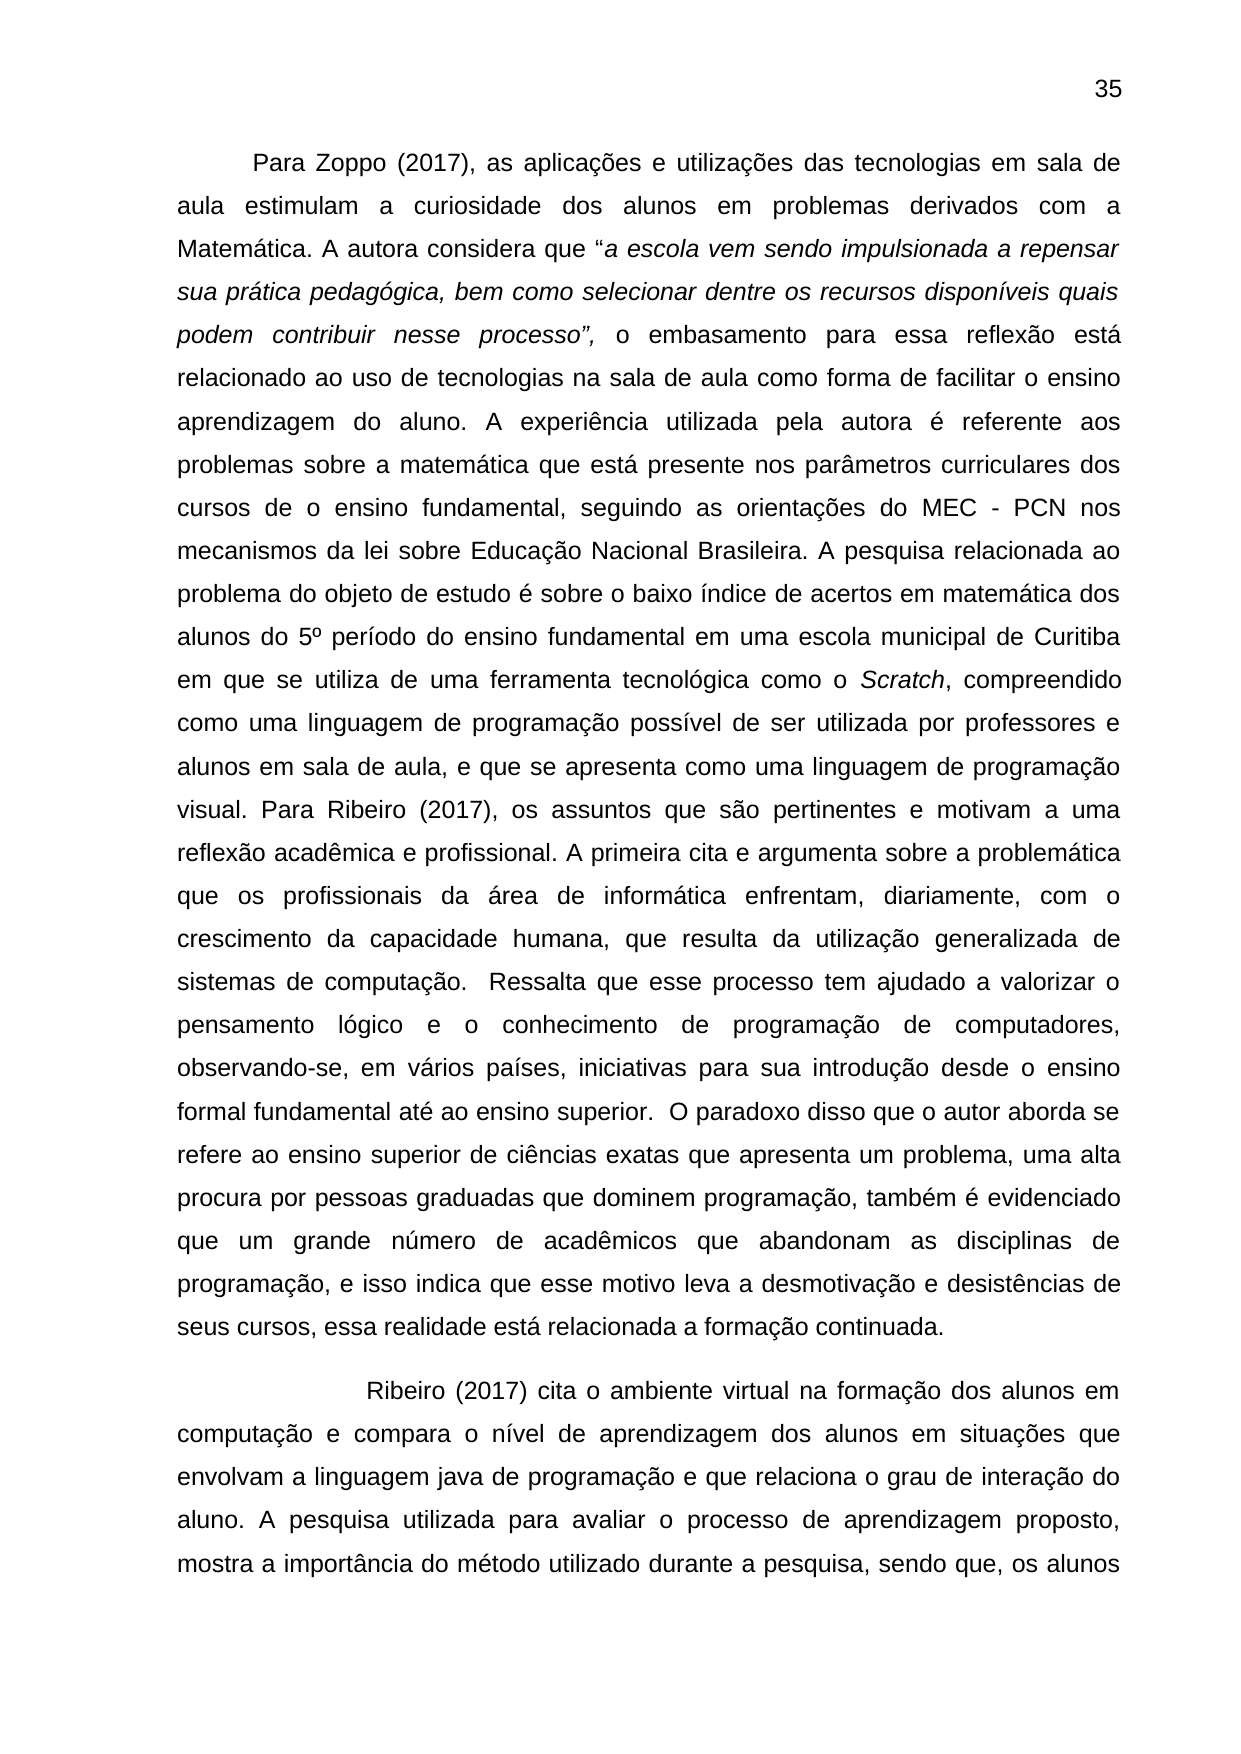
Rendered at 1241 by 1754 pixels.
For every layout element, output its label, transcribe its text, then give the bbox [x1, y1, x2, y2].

text Para Zoppo (2017), as aplicações e utilizações das tecnologias em sala de aula estimulam a curiosidade dos alunos em problemas derivados com a Matemática. A autora considera que “a escola vem sendo impulsionada a repensar sua prática pedagógica, bem como selecionar dentre os recursos disponíveis quais podem contribuir nesse processo”, o embasamento para essa reflexão está relacionado ao uso de tecnologias na sala de aula como forma de facilitar o ensino aprendizagem do aluno. A experiência utilizada pela autora é referente aos problemas sobre a matemática que está presente nos parâmetros curriculares dos cursos de o ensino fundamental, seguindo as orientações do MEC - PCN nos mecanismos da lei sobre Educação Nacional Brasileira. A pesquisa relacionada ao problema do objeto de estudo é sobre o baixo índice de acertos em matemática dos alunos do 5º período do ensino fundamental em uma escola municipal de Curitiba em que se utiliza de uma ferramenta tecnológica como o Scratch, compreendido como uma linguagem de programação possível de ser utilizada por professores e alunos em sala de aula, e que se apresenta como uma linguagem de programação visual. Para Ribeiro (2017), os assuntos que são pertinentes e motivam a uma reflexão acadêmica e profissional. A primeira cita e argumenta sobre a problemática que os profissionais da área de informática enfrentam, diariamente, com o crescimento da capacidade humana, que resulta da utilização generalizada de sistemas de computação. Ressalta que esse processo tem ajudado a valorizar o pensamento lógico e o conhecimento de programação de computadores, observando-se, em vários países, iniciativas para sua introdução desde o ensino formal fundamental até ao ensino superior. O paradoxo disso que o autor aborda se refere ao ensino superior de ciências exatas que apresenta um problema, uma alta procura por pessoas graduadas que dominem programação, também é evidenciado que um grande número de acadêmicos que abandonam as disciplinas de programação, e isso indica que esse motivo leva a desmotivação e desistências de seus cursos, essa realidade está relacionada a formação continuada. [177, 148, 1122, 1341]
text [177, 1376, 1122, 1577]
